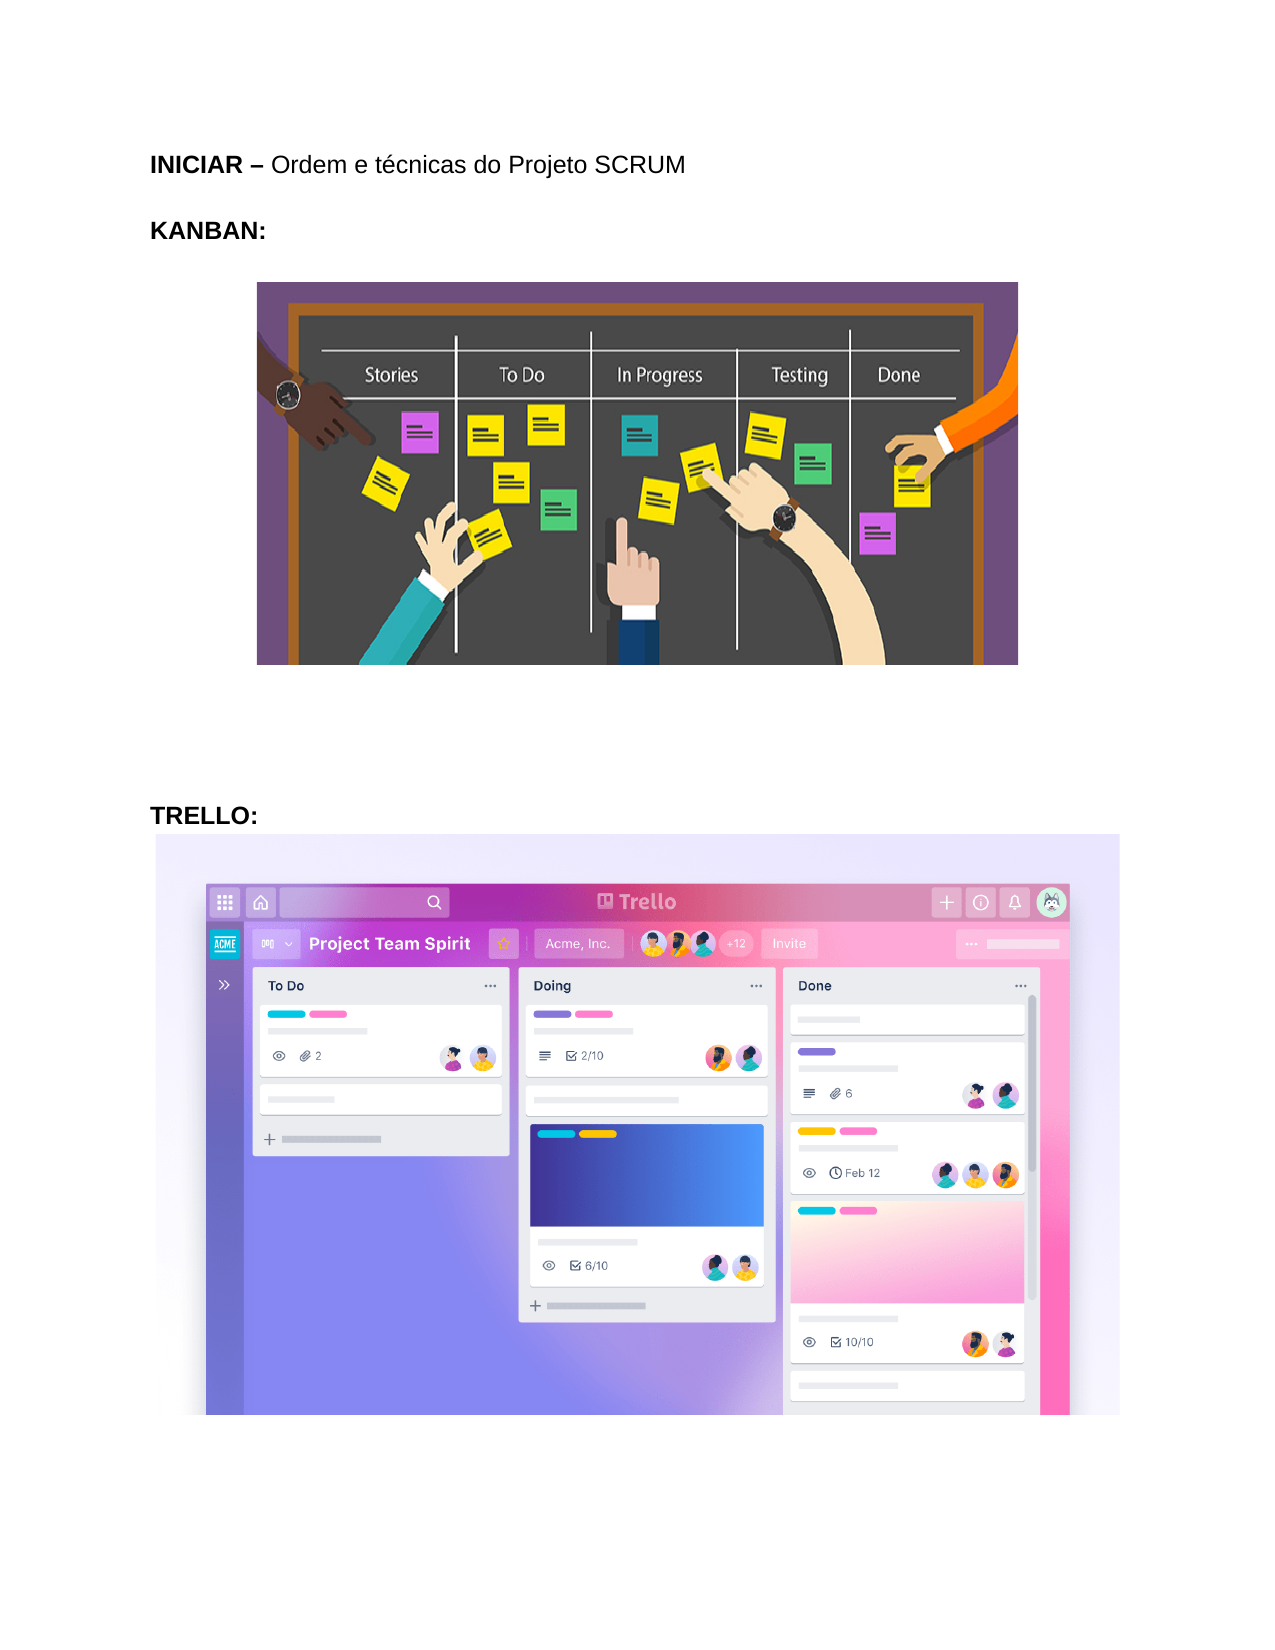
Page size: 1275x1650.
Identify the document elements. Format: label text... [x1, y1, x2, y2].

picture [155, 834, 1120, 1415]
text KANBAN: [150, 216, 1125, 245]
text INICIAR – Ordem e técnicas do Projeto SCRUM [150, 150, 1125, 179]
picture [256, 282, 1019, 665]
text TRELLO: [150, 801, 1125, 830]
